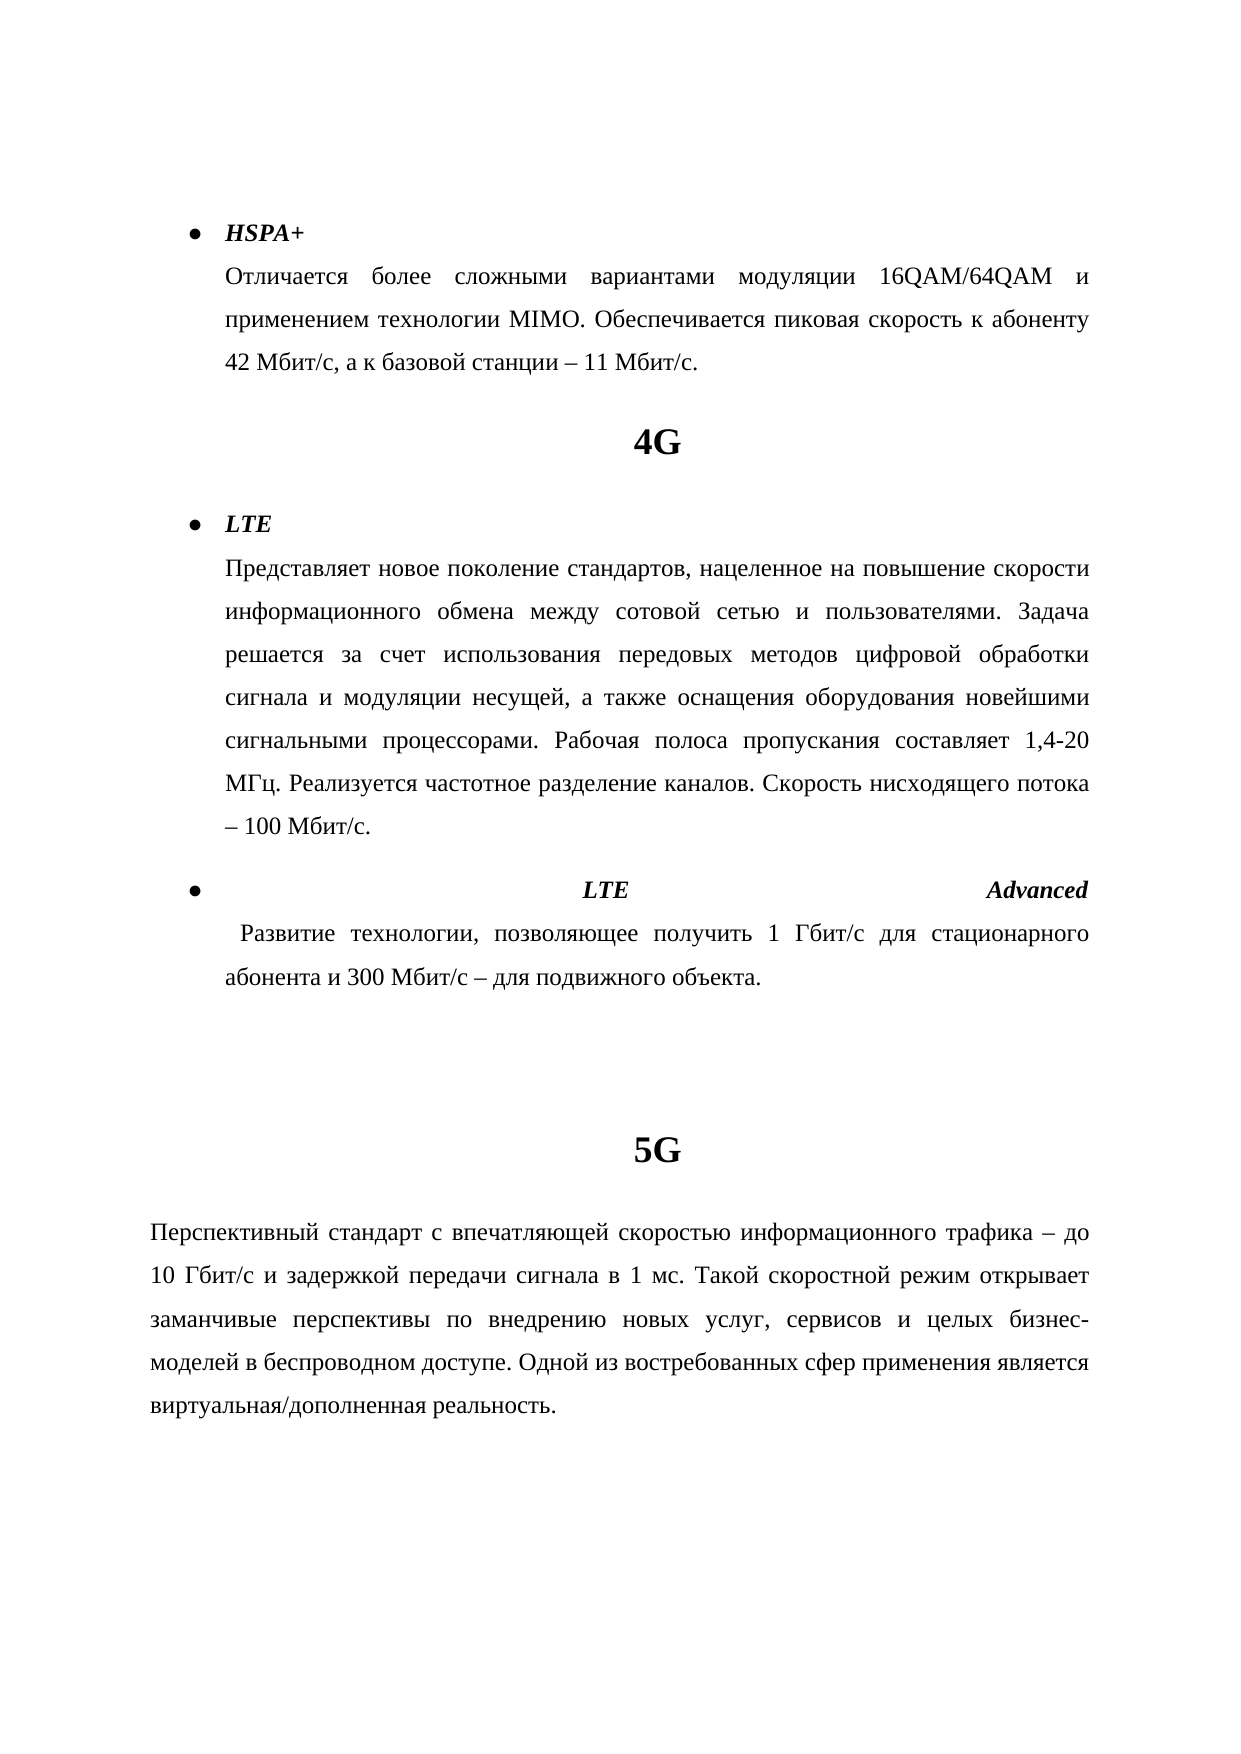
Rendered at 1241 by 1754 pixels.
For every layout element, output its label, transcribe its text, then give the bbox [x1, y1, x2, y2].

subtitle 4G [225, 420, 1090, 463]
text Перспективный стандарт с впечатляющей скоростью информационного трафика – до 10 Гбит/с и задержкой передачи сигнала в 1 мс. Такой скоростной режим открывает заманчивые перспективы по внедрению новых услуг, сервисов и целых бизнес-моделей в беспроводном доступе. Одной из востребованных сфер применения является виртуальная/дополненная реальность. [150, 1217, 1090, 1419]
subtitle 5G [225, 1128, 1090, 1171]
list HSPA+ Отличается более сложными вариантами модуляции 16QAM/64QAM и применением технологии MIMO. Обеспечивается пиковая скорость к абоненту 42 Мбит/с, а к базовой станции – 11 Мбит/с. [187, 218, 1090, 376]
list LTE Представляет новое поколение стандартов, нацеленное на повышение скорости информационного обмена между сотовой сетью и пользователями. Задача решается за счет использования передовых методов цифровой обработки сигнала и модуляции несущей, а также оснащения оборудования новейшими сигнальными процессорами. Рабочая полоса пропускания составляет 1,4-20 МГц. Реализуется частотное разделение каналов. Скорость нисходящего потока – 100 Мбит/с. [187, 509, 1090, 840]
list LTE Advanced Развитие технологии, позволяющее получить 1 Гбит/с для стационарного абонента и 300 Мбит/с – для подвижного объекта. [187, 875, 1090, 990]
